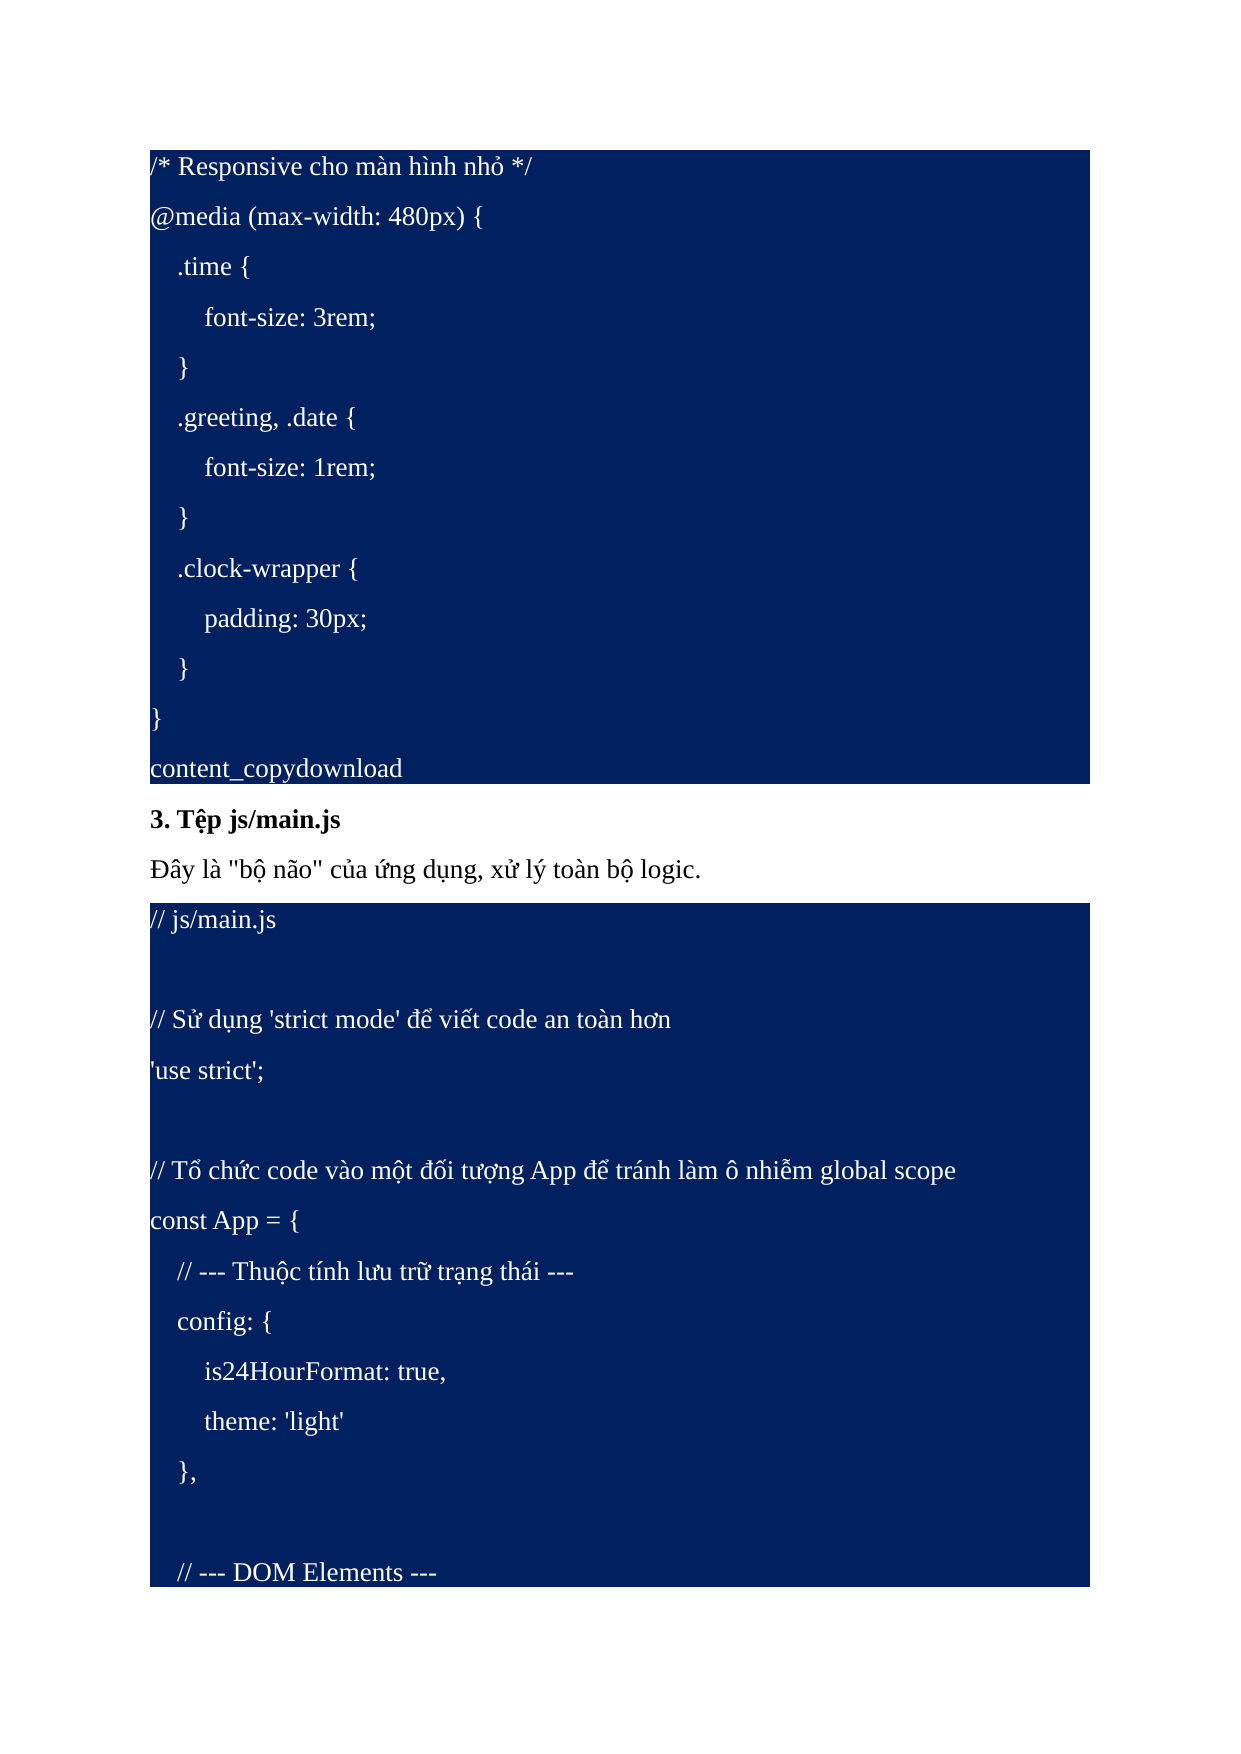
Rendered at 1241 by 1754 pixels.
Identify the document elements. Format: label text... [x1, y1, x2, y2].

text }, [150, 1455, 1090, 1487]
text content_copydownload [150, 752, 1090, 784]
text font-size: 1rem; [150, 451, 1090, 482]
text theme: 'light' [150, 1405, 1090, 1436]
text .greeting, .date { [150, 401, 1090, 432]
text config: { [150, 1305, 1090, 1336]
text 'use strict'; [150, 1054, 1090, 1085]
text } [150, 702, 1090, 733]
text // --- DOM Elements --- [150, 1556, 1090, 1587]
text // Sử dụng 'strict mode' để viết code an toàn hơn [150, 1003, 1090, 1035]
text // --- Thuộc tính lưu trữ trạng thái --- [150, 1254, 1090, 1286]
text // js/main.js [150, 903, 1090, 934]
text // Tổ chức code vào một đối tượng App để tránh làm ô nhiễm global scope [150, 1154, 1090, 1185]
text 3. Tệp js/main.js [150, 803, 1090, 834]
text /* Responsive cho màn hình nhỏ */ [150, 150, 1090, 181]
text Đây là "bộ não" của ứng dụng, xử lý toàn bộ logic. [150, 853, 1090, 884]
text is24HourFormat: true, [150, 1355, 1090, 1386]
text padding: 30px; [150, 602, 1090, 633]
text .time { [150, 250, 1090, 282]
text } [150, 652, 1090, 683]
text .clock-wrapper { [150, 552, 1090, 583]
text } [150, 351, 1090, 382]
text @media (max-width: 480px) { [150, 200, 1090, 231]
text font-size: 3rem; [150, 301, 1090, 332]
text const App = { [150, 1204, 1090, 1236]
text } [150, 501, 1090, 533]
